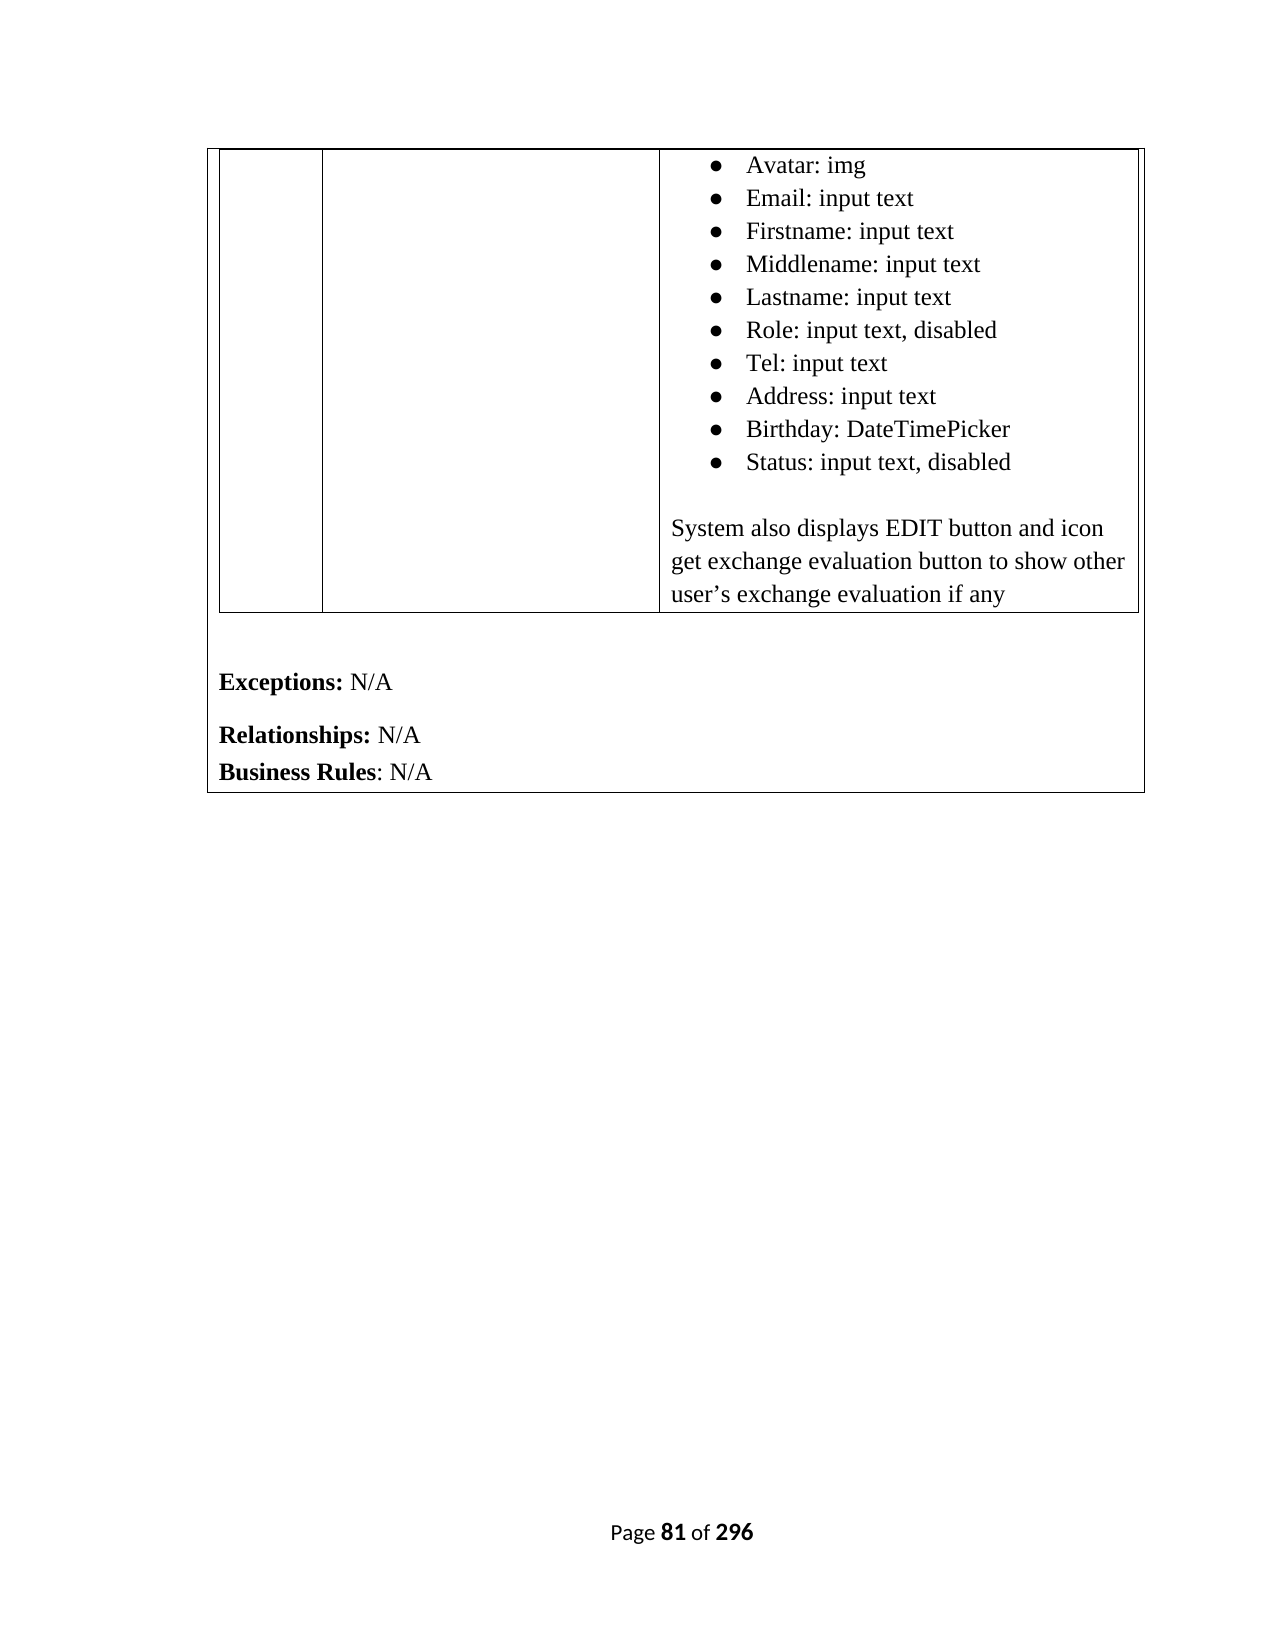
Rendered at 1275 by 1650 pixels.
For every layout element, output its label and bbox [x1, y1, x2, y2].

table_cell [208, 149, 1144, 792]
